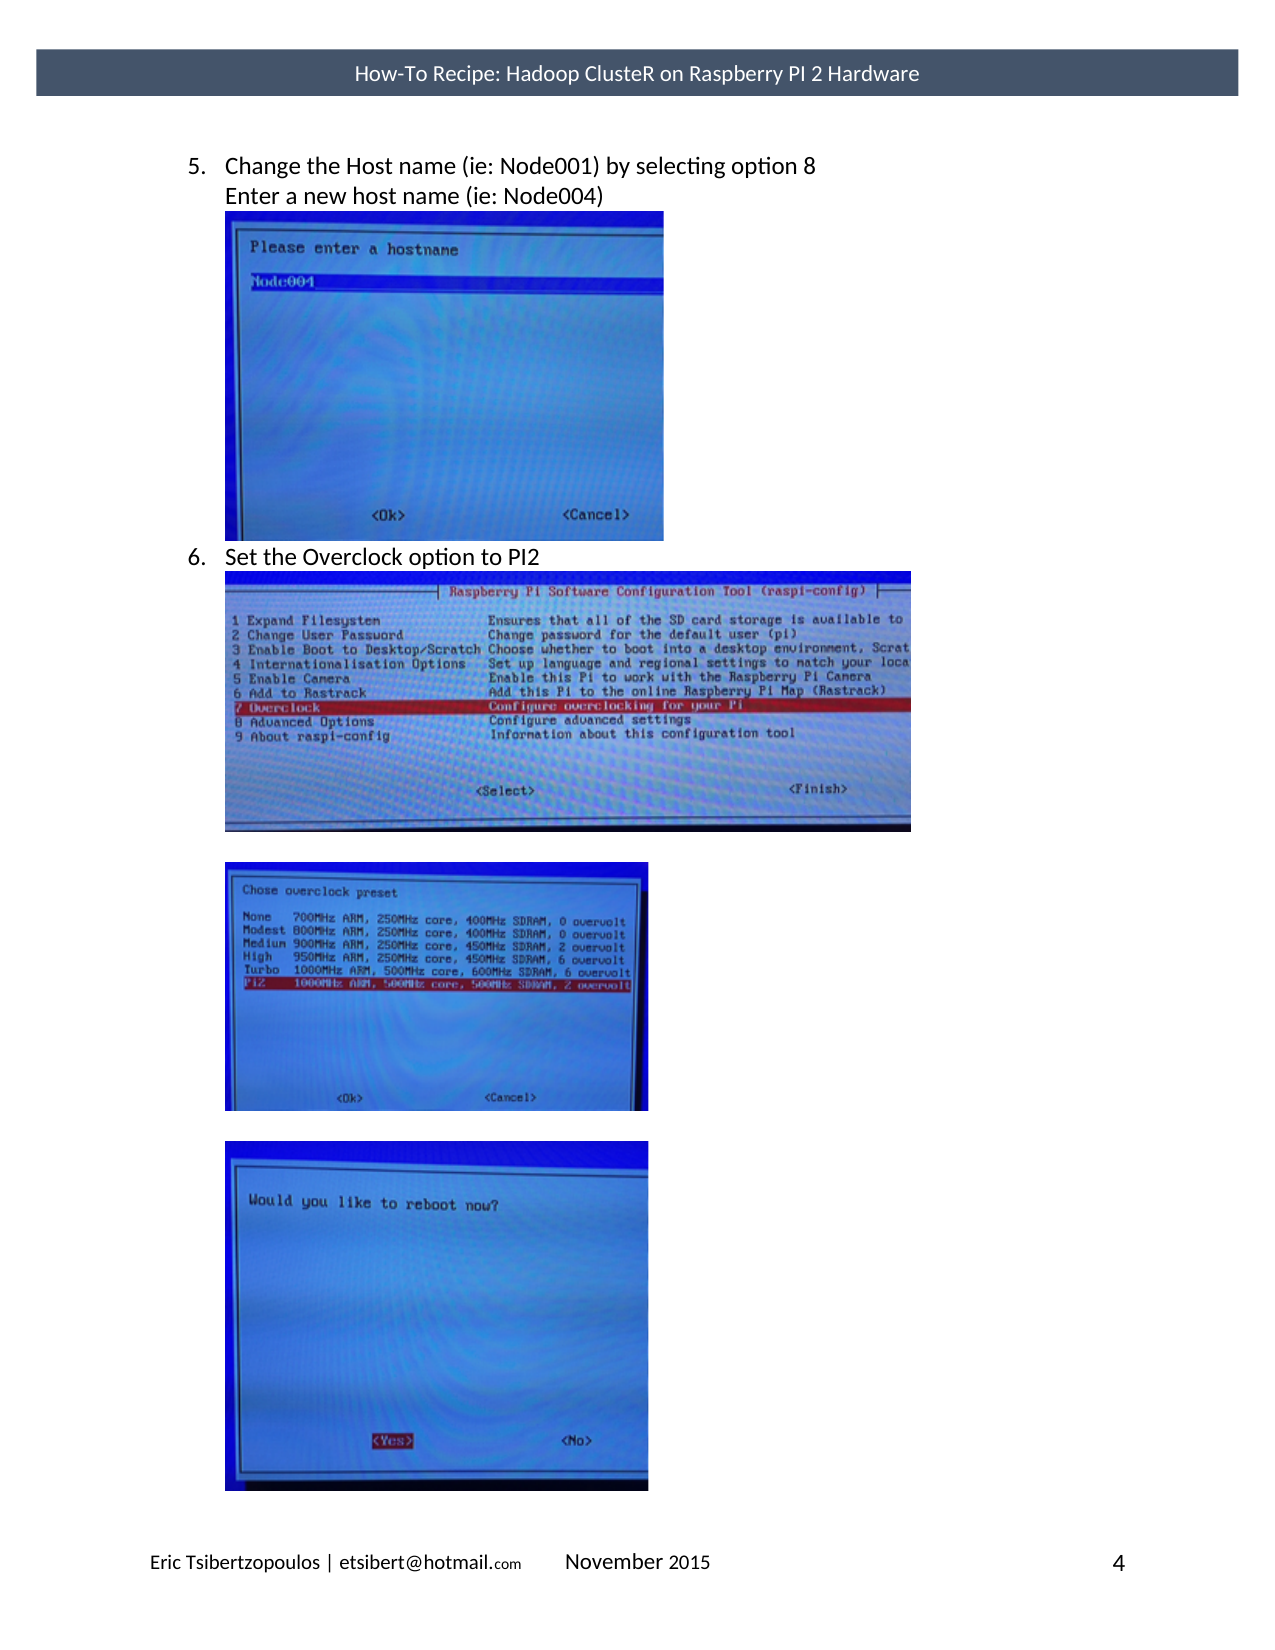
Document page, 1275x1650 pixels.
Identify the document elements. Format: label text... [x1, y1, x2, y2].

picture [225, 862, 649, 1111]
list Change the Host name (ie: Node001) by selecting option 8 [187, 150, 1125, 181]
list Set the Overclock option to PI2 [187, 541, 1125, 571]
picture [225, 571, 911, 832]
picture [225, 211, 664, 541]
list Enter a new host name (ie: Node004) [225, 181, 1125, 211]
picture [225, 1141, 649, 1491]
